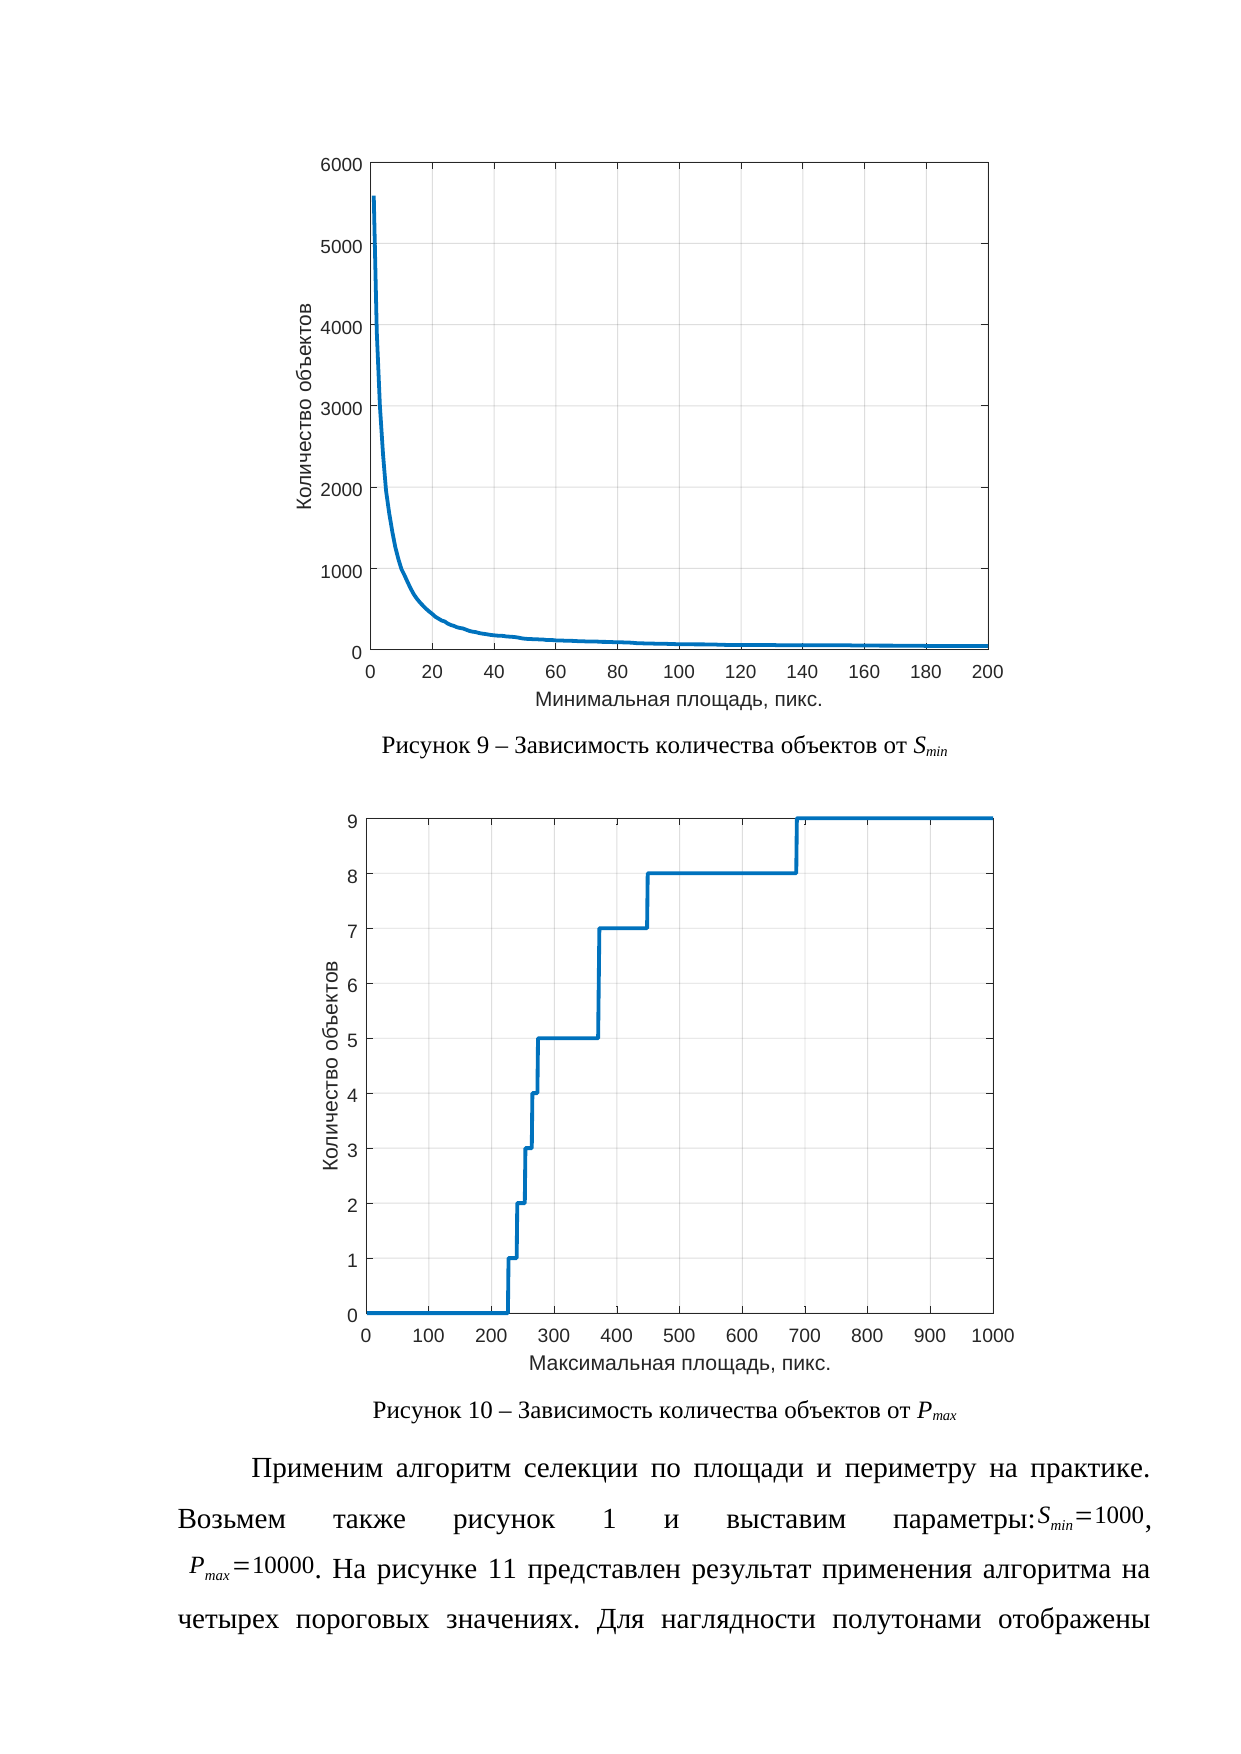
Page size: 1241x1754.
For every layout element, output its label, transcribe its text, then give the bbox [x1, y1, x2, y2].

text Рисунок 9 – Зависимость количества объектов от Smin [177, 730, 1152, 759]
text Рисунок 10 – Зависимость количества объектов от Pmax [177, 1395, 1152, 1423]
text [177, 1450, 1152, 1635]
